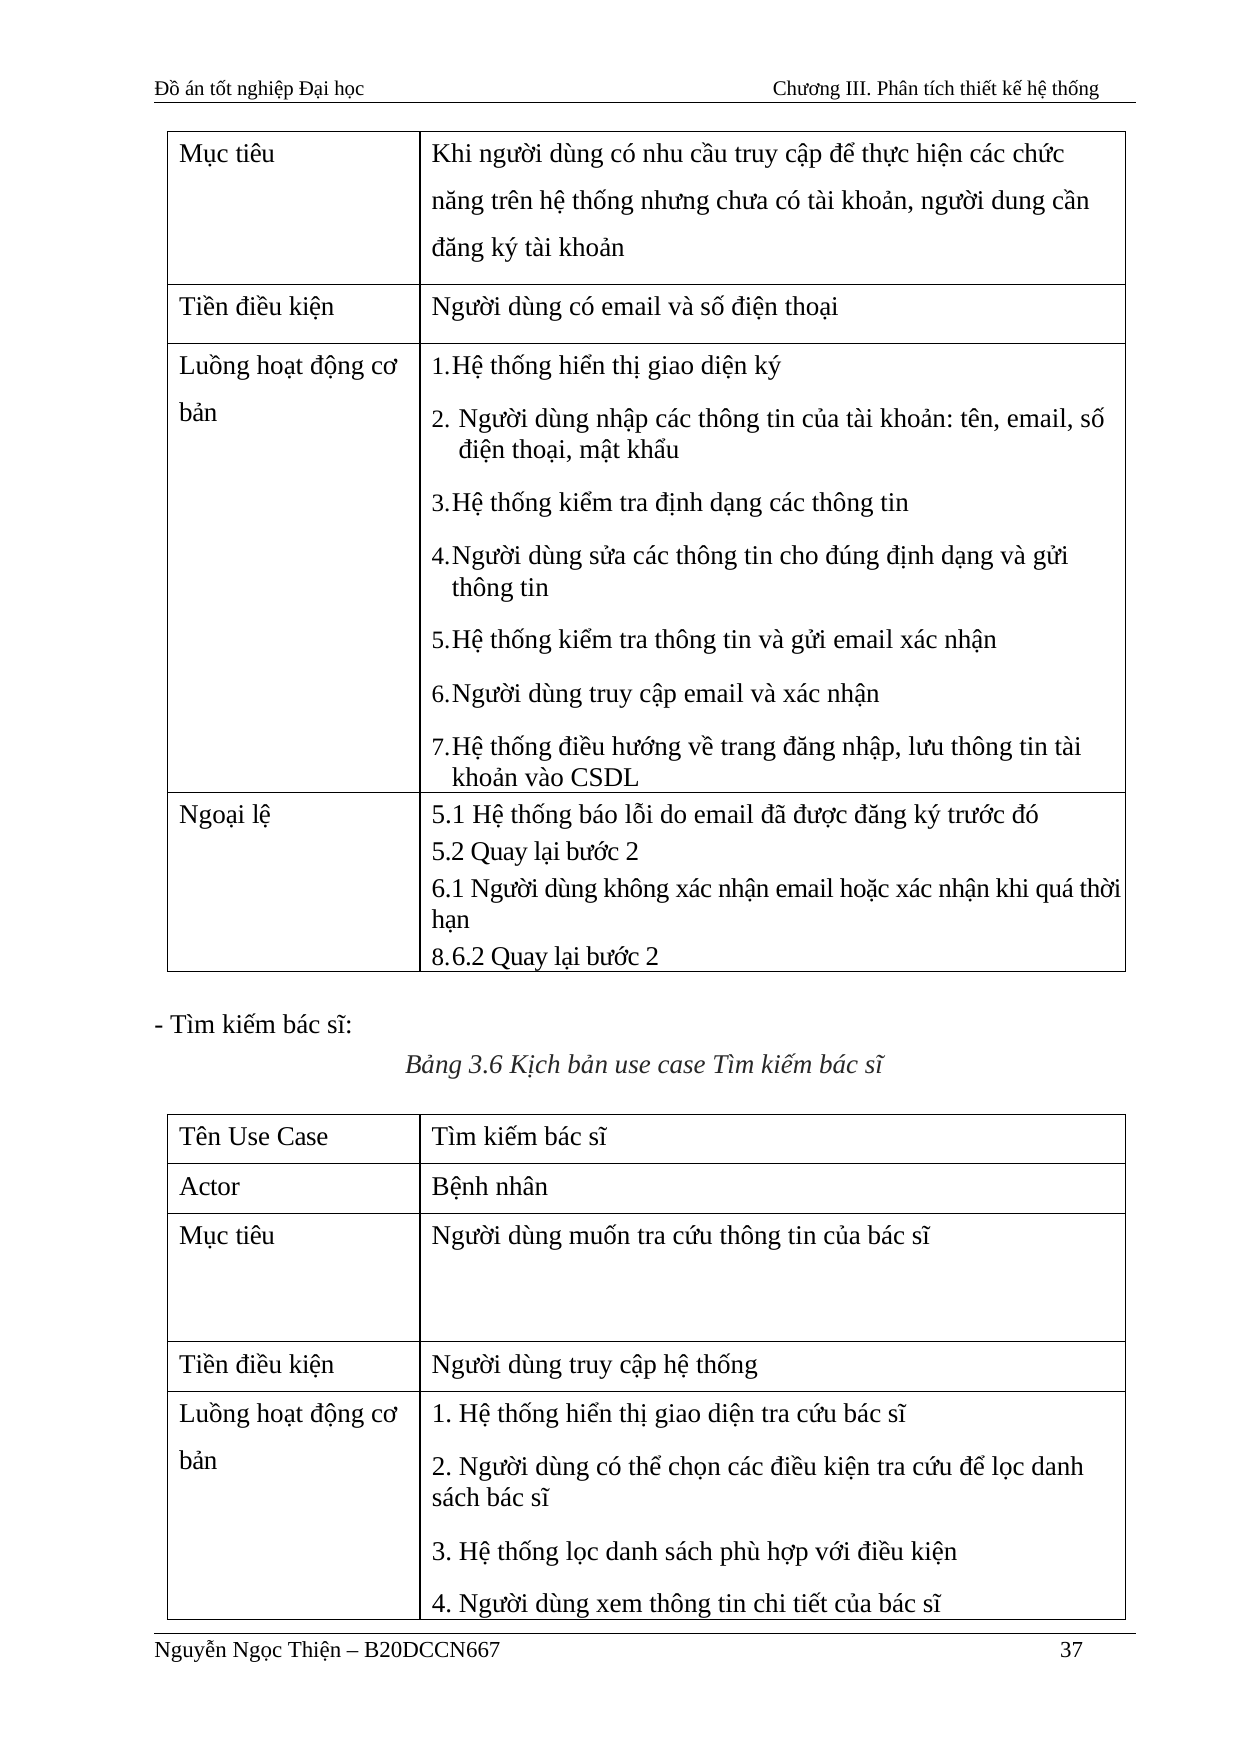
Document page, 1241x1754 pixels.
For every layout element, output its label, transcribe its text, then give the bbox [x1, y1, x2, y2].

table_cell Tiền điều kiện [168, 1342, 419, 1391]
table_cell Bệnh nhân [421, 1164, 1125, 1213]
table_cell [168, 1392, 419, 1619]
table_cell Luồng hoạt động cơ bản [168, 344, 419, 792]
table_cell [421, 1392, 1125, 1619]
table_cell Mục tiêu [168, 1214, 419, 1341]
table_cell Tiền điều kiện [168, 285, 419, 343]
table_cell Ngoại lệ [168, 793, 419, 971]
table_cell Người dùng có email và số điện thoại [421, 285, 1125, 343]
table_cell Người dùng muốn tra cứu thông tin của bác sĩ [421, 1214, 1125, 1341]
table_cell Người dùng truy cập hệ thống [421, 1342, 1125, 1391]
table_cell Actor [168, 1164, 419, 1213]
table_header Tên Use Case [168, 1115, 419, 1163]
table_cell 5.1 Hệ thống báo lỗi do email đã được đăng ký trước đó 5.2 Quay lại bước 2 6.1 Người dùng không xác nhận email hoặc xác nhận khi quá thời hạn 6.2 Quay lại bước 2 [421, 793, 1125, 971]
table_cell Mục tiêu [168, 132, 419, 284]
text - Tìm kiếm bác sĩ: [154, 1008, 1136, 1039]
table_cell Hệ thống hiển thị giao diện ký Người dùng nhập các thông tin của tài khoản: tên, email, số điện thoại, mật khẩu Hệ thống kiểm tra định dạng các thông tin Người dùng sửa các thông tin cho đúng định dạng và gửi thông tin Hệ thống kiểm tra thông tin và gửi email xác nhận Người dùng truy cập email và xác nhận Hệ thống điều hướng về trang đăng nhập, lưu thông tin tài khoản vào CSDL [421, 344, 1125, 792]
table_cell Khi người dùng có nhu cầu truy cập để thực hiện các chức năng trên hệ thống nhưng chưa có tài khoản, người dung cần đăng ký tài khoản [421, 132, 1125, 284]
subtitle Bảng 3.6 Kịch bản use case Tìm kiếm bác sĩ [154, 1048, 1136, 1079]
table_header Tìm kiếm bác sĩ [421, 1115, 1125, 1163]
